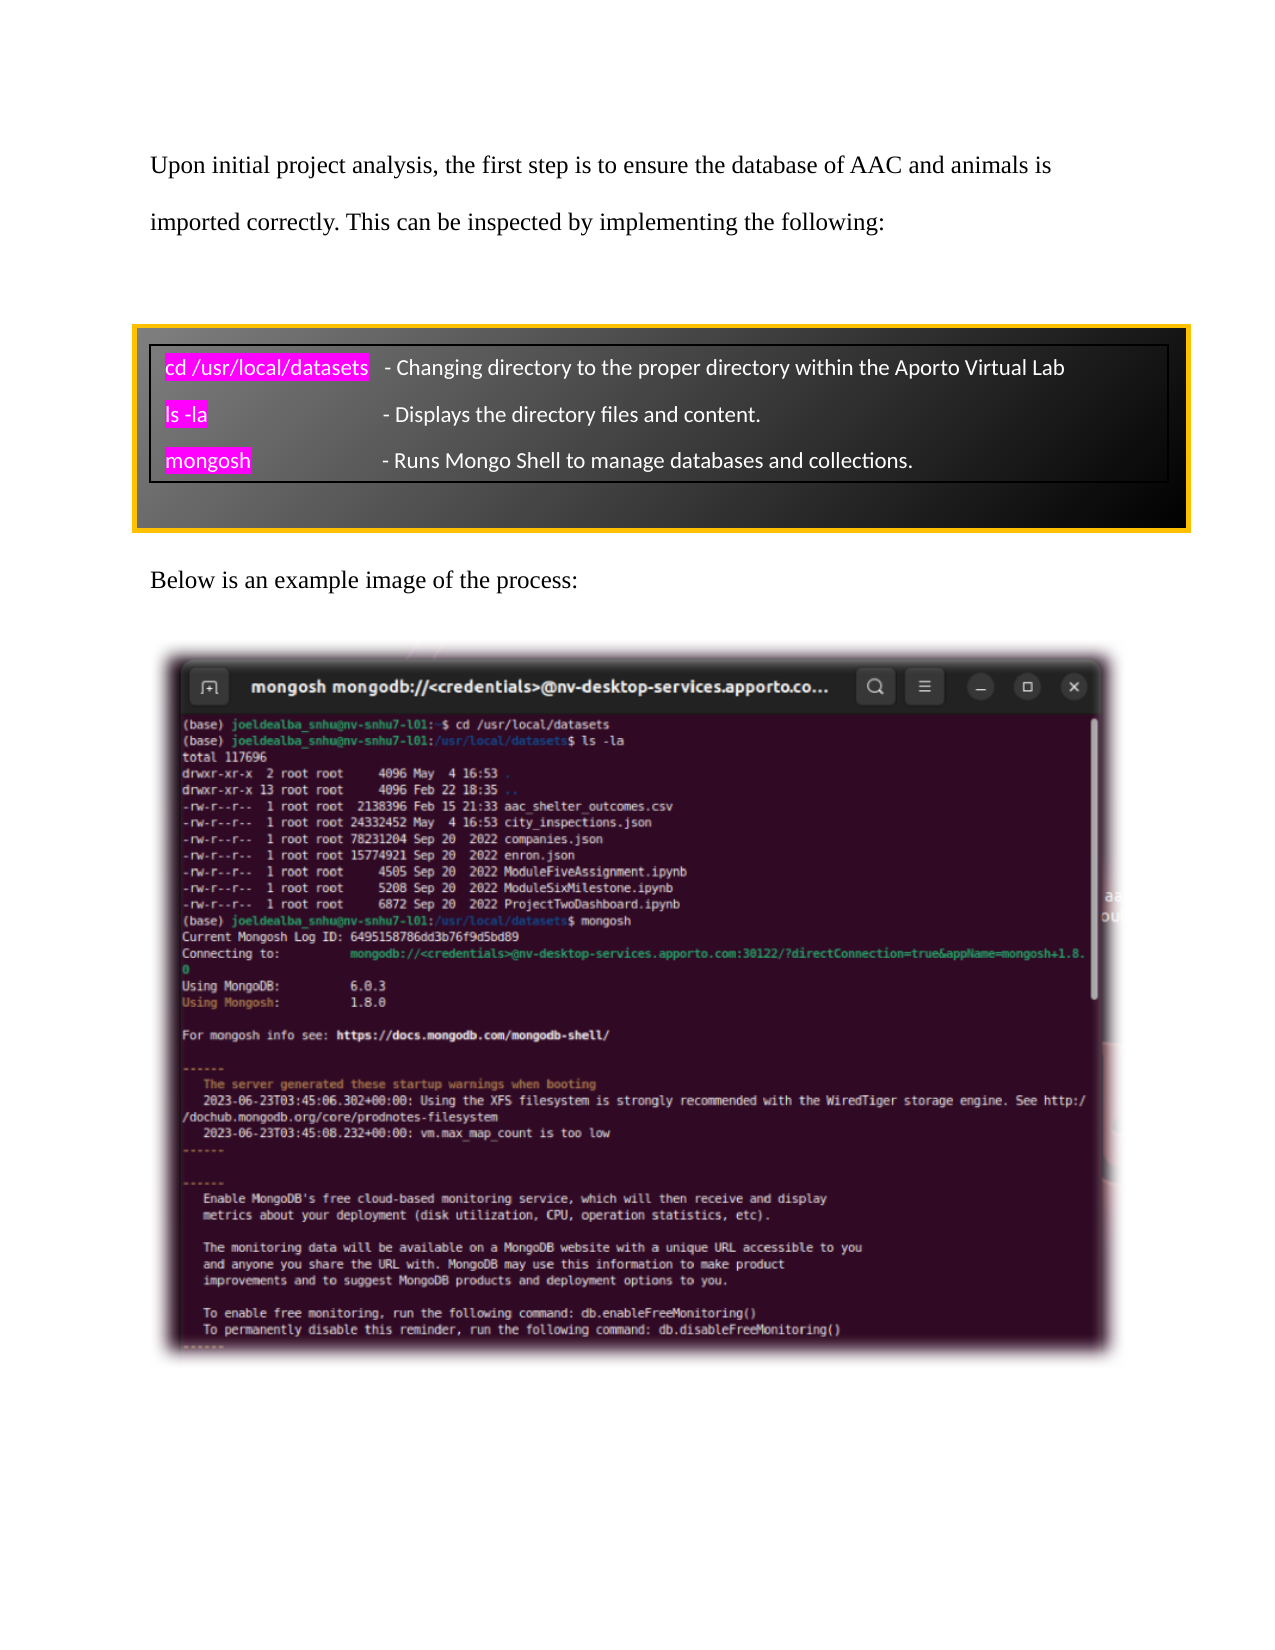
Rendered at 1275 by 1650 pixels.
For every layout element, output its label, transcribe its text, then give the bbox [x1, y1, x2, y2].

picture [179, 668, 1097, 1340]
text Below is an example image of the process: [150, 533, 1125, 594]
text Upon initial project analysis, the first step is to ensure the database of AAC and animals is imported correctly. This can be inspected by implementing the following: [150, 150, 1125, 236]
